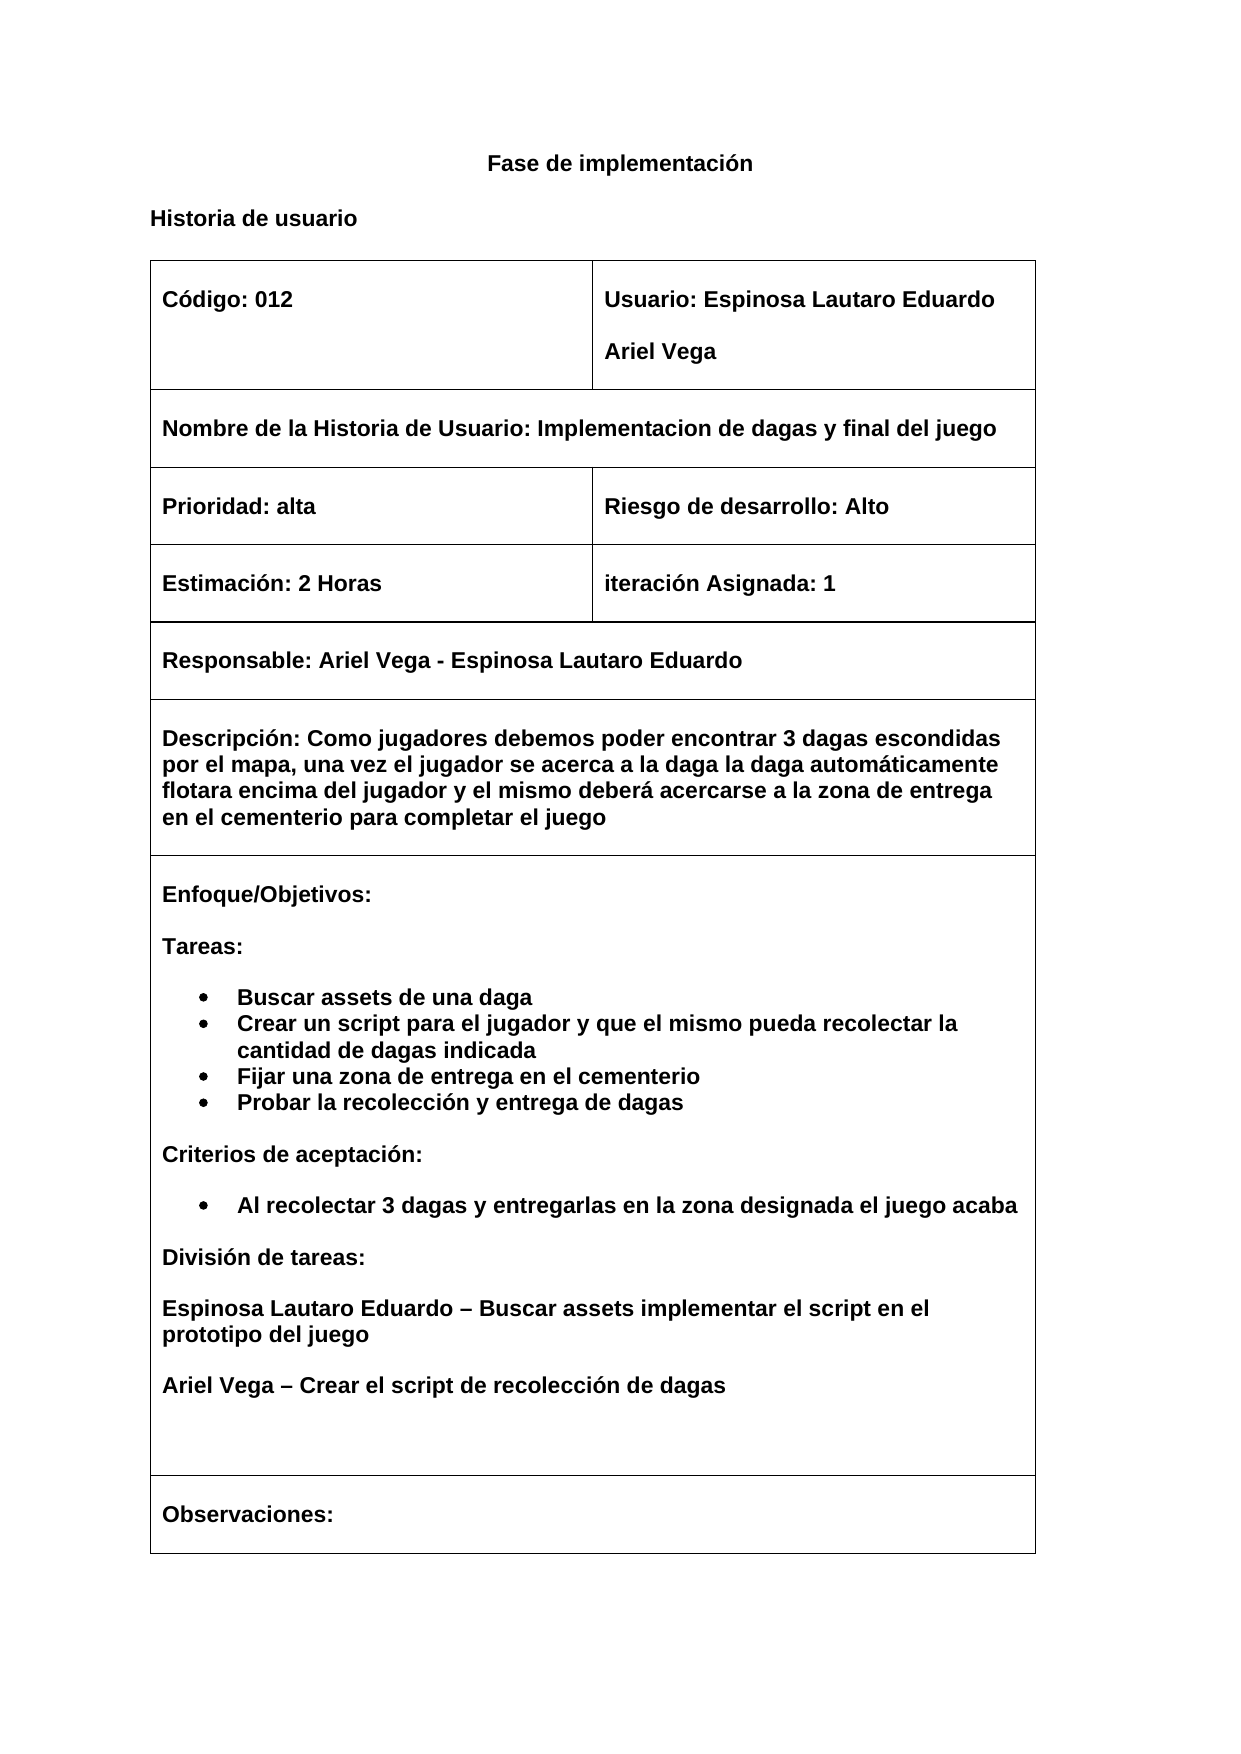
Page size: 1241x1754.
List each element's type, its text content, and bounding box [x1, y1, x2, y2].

table_cell Responsable: Ariel Vega - Espinosa Lautaro Eduardo [151, 623, 1035, 699]
table_cell Descripción: Como jugadores debemos poder encontrar 3 dagas escondidas por el mapa, una vez el jugador se acerca a la daga la daga automáticamente flotara encima del jugador y el mismo deberá acercarse a la zona de entrega en el cementerio para completar el juego [151, 700, 1035, 855]
table_header Código: 012 [151, 261, 592, 389]
table_cell Observaciones: [151, 1476, 1035, 1553]
table_cell Nombre de la Historia de Usuario: Implementacion de dagas y final del juego [151, 390, 1035, 467]
table_cell Enfoque/Objetivos: Tareas: Buscar assets de una daga Crear un script para el jugador y que el mismo pueda recolectar la cantidad de dagas indicada Fijar una zona de entrega en el cementerio Probar la recolección y entrega de dagas Criterios de aceptación: Al recolectar 3 dagas y entregarlas en la zona designada el juego acaba División de tareas: Espinosa Lautaro Eduardo – Buscar assets implementar el script en el prototipo del juego Ariel Vega – Crear el script de recolección de dagas [151, 856, 1035, 1475]
table_cell Riesgo de desarrollo: Alto [593, 468, 1035, 544]
table_cell Prioridad: alta [151, 468, 592, 544]
text Fase de implementación [150, 150, 1090, 176]
table_header Usuario: Espinosa Lautaro Eduardo Ariel Vega [593, 261, 1035, 389]
table_cell iteración Asignada: 1 [593, 545, 1035, 621]
table_cell Estimación: 2 Horas [151, 545, 592, 621]
text Historia de usuario [150, 205, 1090, 232]
